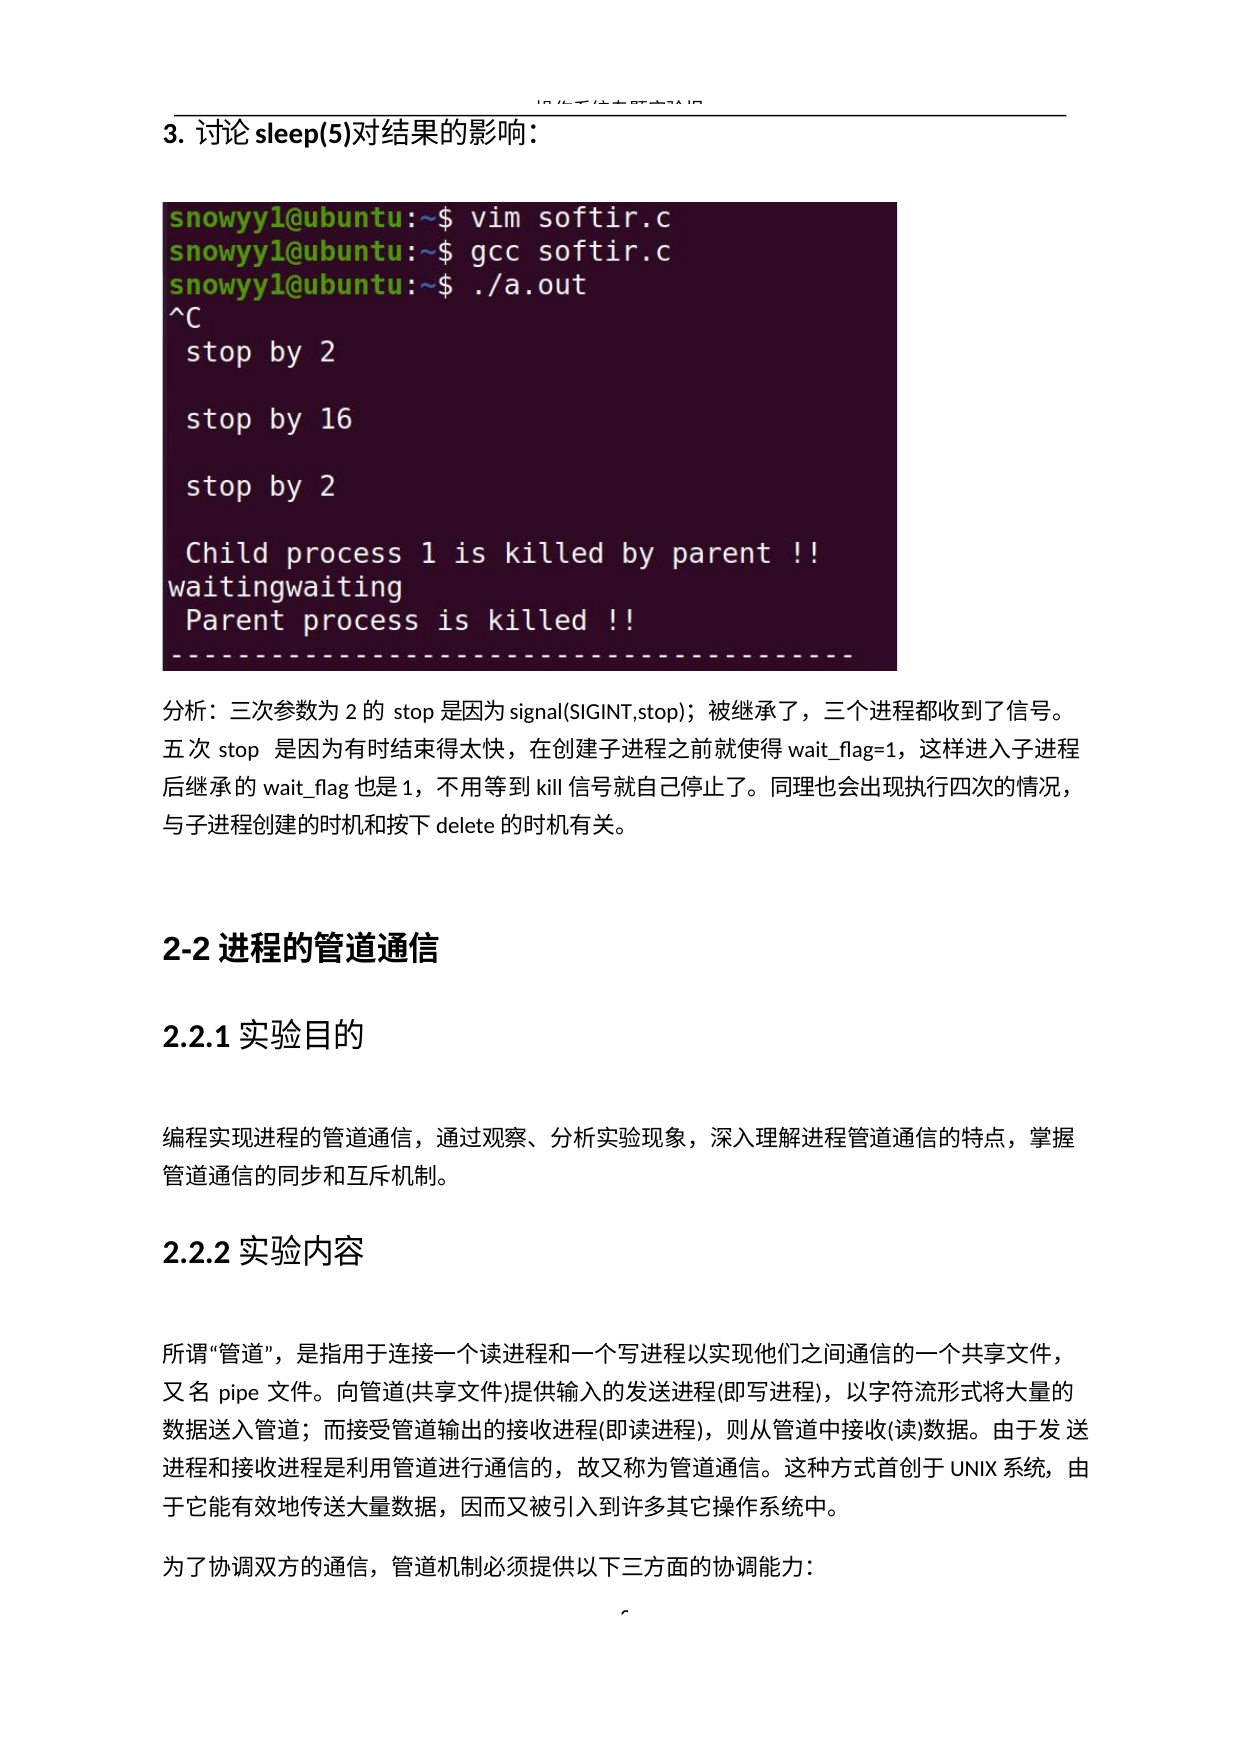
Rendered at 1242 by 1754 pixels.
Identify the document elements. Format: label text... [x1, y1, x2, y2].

text 编程实现进程的管道通信，通过观察、分析实验现象，深入理解进程管道通信的特点，掌握管道通信的同步和互斥机制。 [162, 1119, 1079, 1191]
list 讨论 sleep(5)对结果的影响： [162, 114, 1114, 150]
text 所谓“管道”，是指用于连接一个读进程和一个写进程以实现他们之间通信的一个共享文件， 又名pipe 文件。向管道(共享文件)提供输入的发送进程(即写进程)，以字符流形式将大量的数据送入管道；而接受管道输出的接收进程(即读进程)，则从管道中接收(读)数据。由于发 送进程和接收进程是利用管道进行通信的，故又称为管道通信。这种方式首创于UNIX 系统， 由于它能有效地传送大量数据，因而又被引入到许多其它操作系统中。 [162, 1336, 1092, 1522]
subtitle 实验内容 [162, 1225, 1114, 1273]
text 为了协调双方的通信，管道机制必须提供以下三方面的协调能力： [162, 1549, 1114, 1582]
text 分析：三次参数为 2 的stop 是因为 signal(SIGINT,stop)；被继承了，三个进程都收到了信号。五次stop 是因为有时结束得太快，在创建子进程之前就使得wait_flag=1，这样进入子进程后继承的wait_flag 也是 1，不用等到kill 信号就自己停止了。同理也会出现执行四次的情况， 与子进程创建的时机和按下 delete 的时机有关。 [162, 693, 1095, 840]
subtitle 进程的管道通信 [162, 921, 1114, 969]
subtitle 实验目的 [162, 1009, 1114, 1057]
picture [162, 202, 898, 671]
